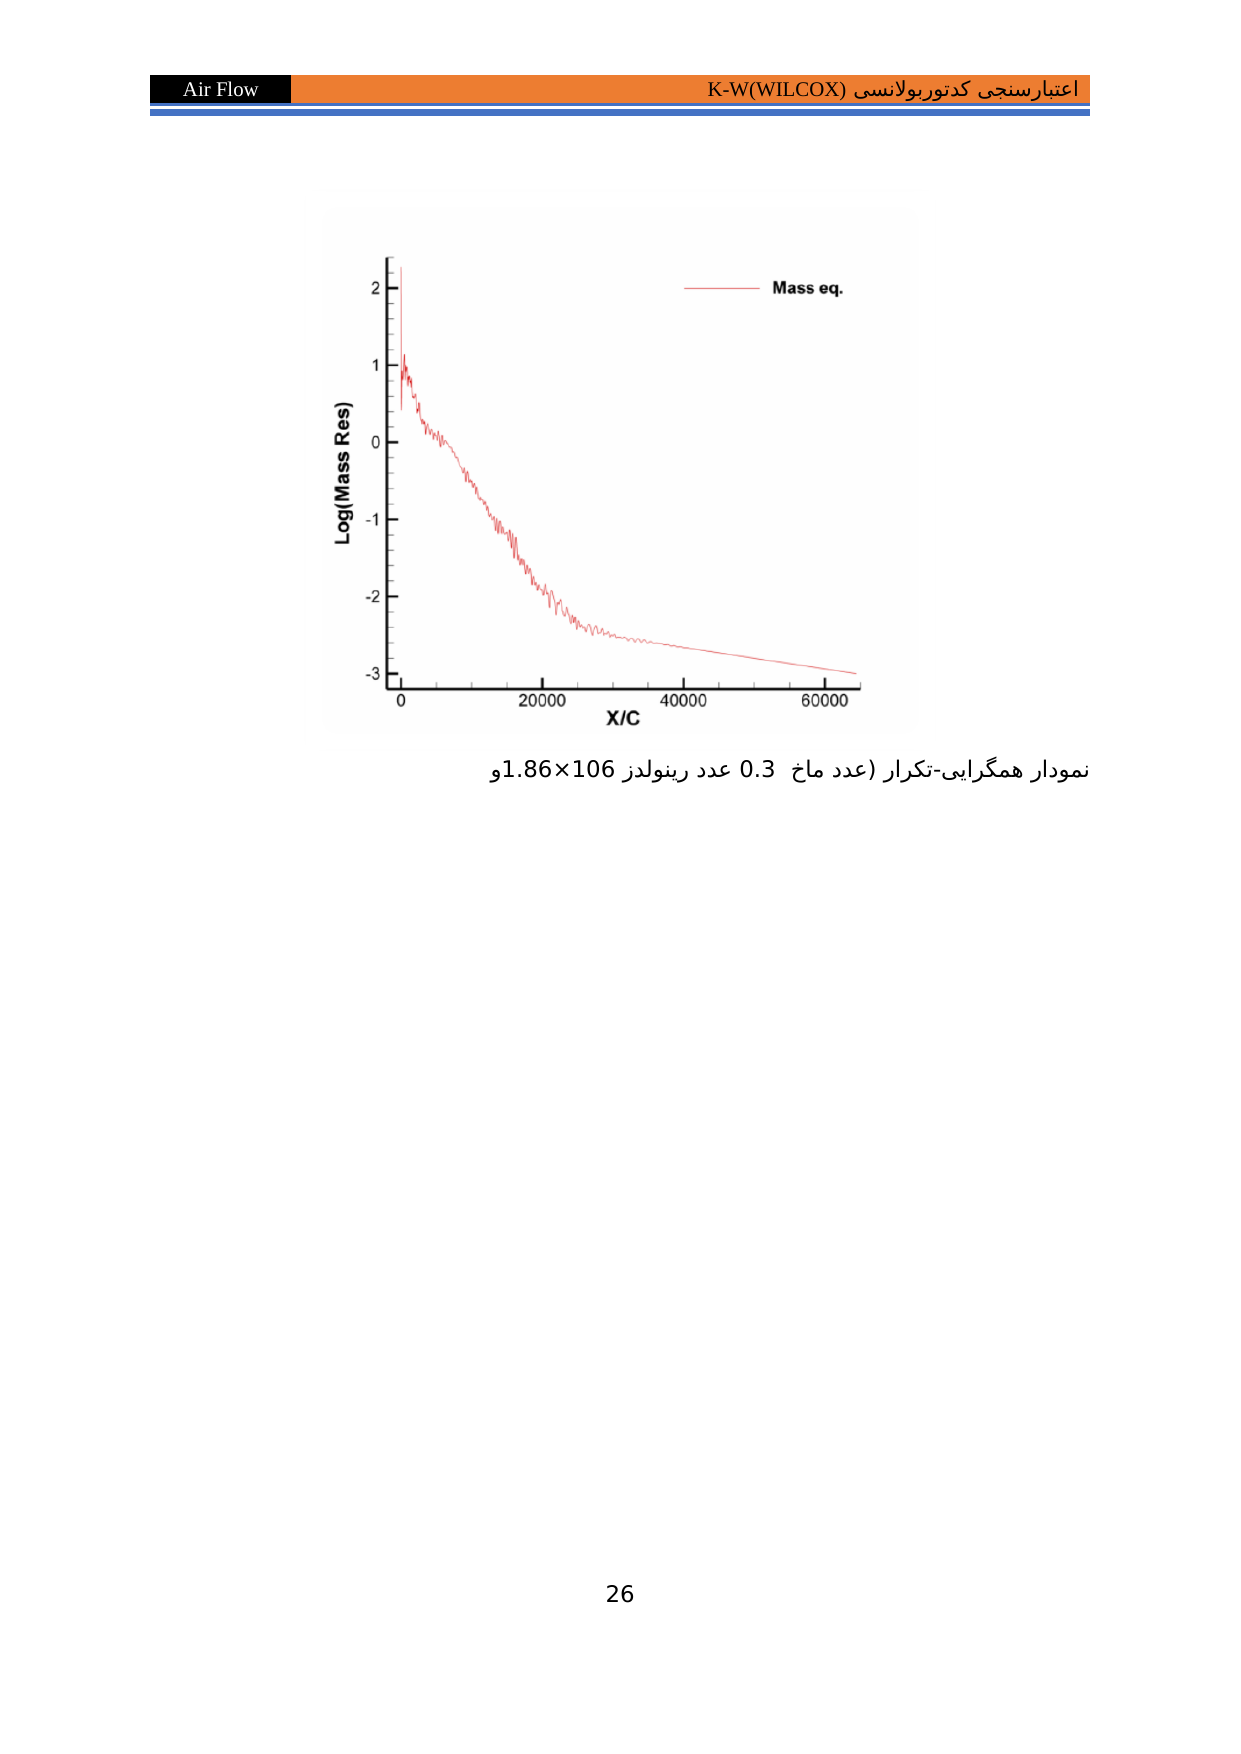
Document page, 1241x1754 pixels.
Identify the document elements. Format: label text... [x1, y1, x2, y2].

picture [333, 218, 908, 723]
text نمودار همگرایی-تکرار (عدد ماخ 0.3 عدد رینولدز 106×1.86و [150, 756, 1090, 783]
